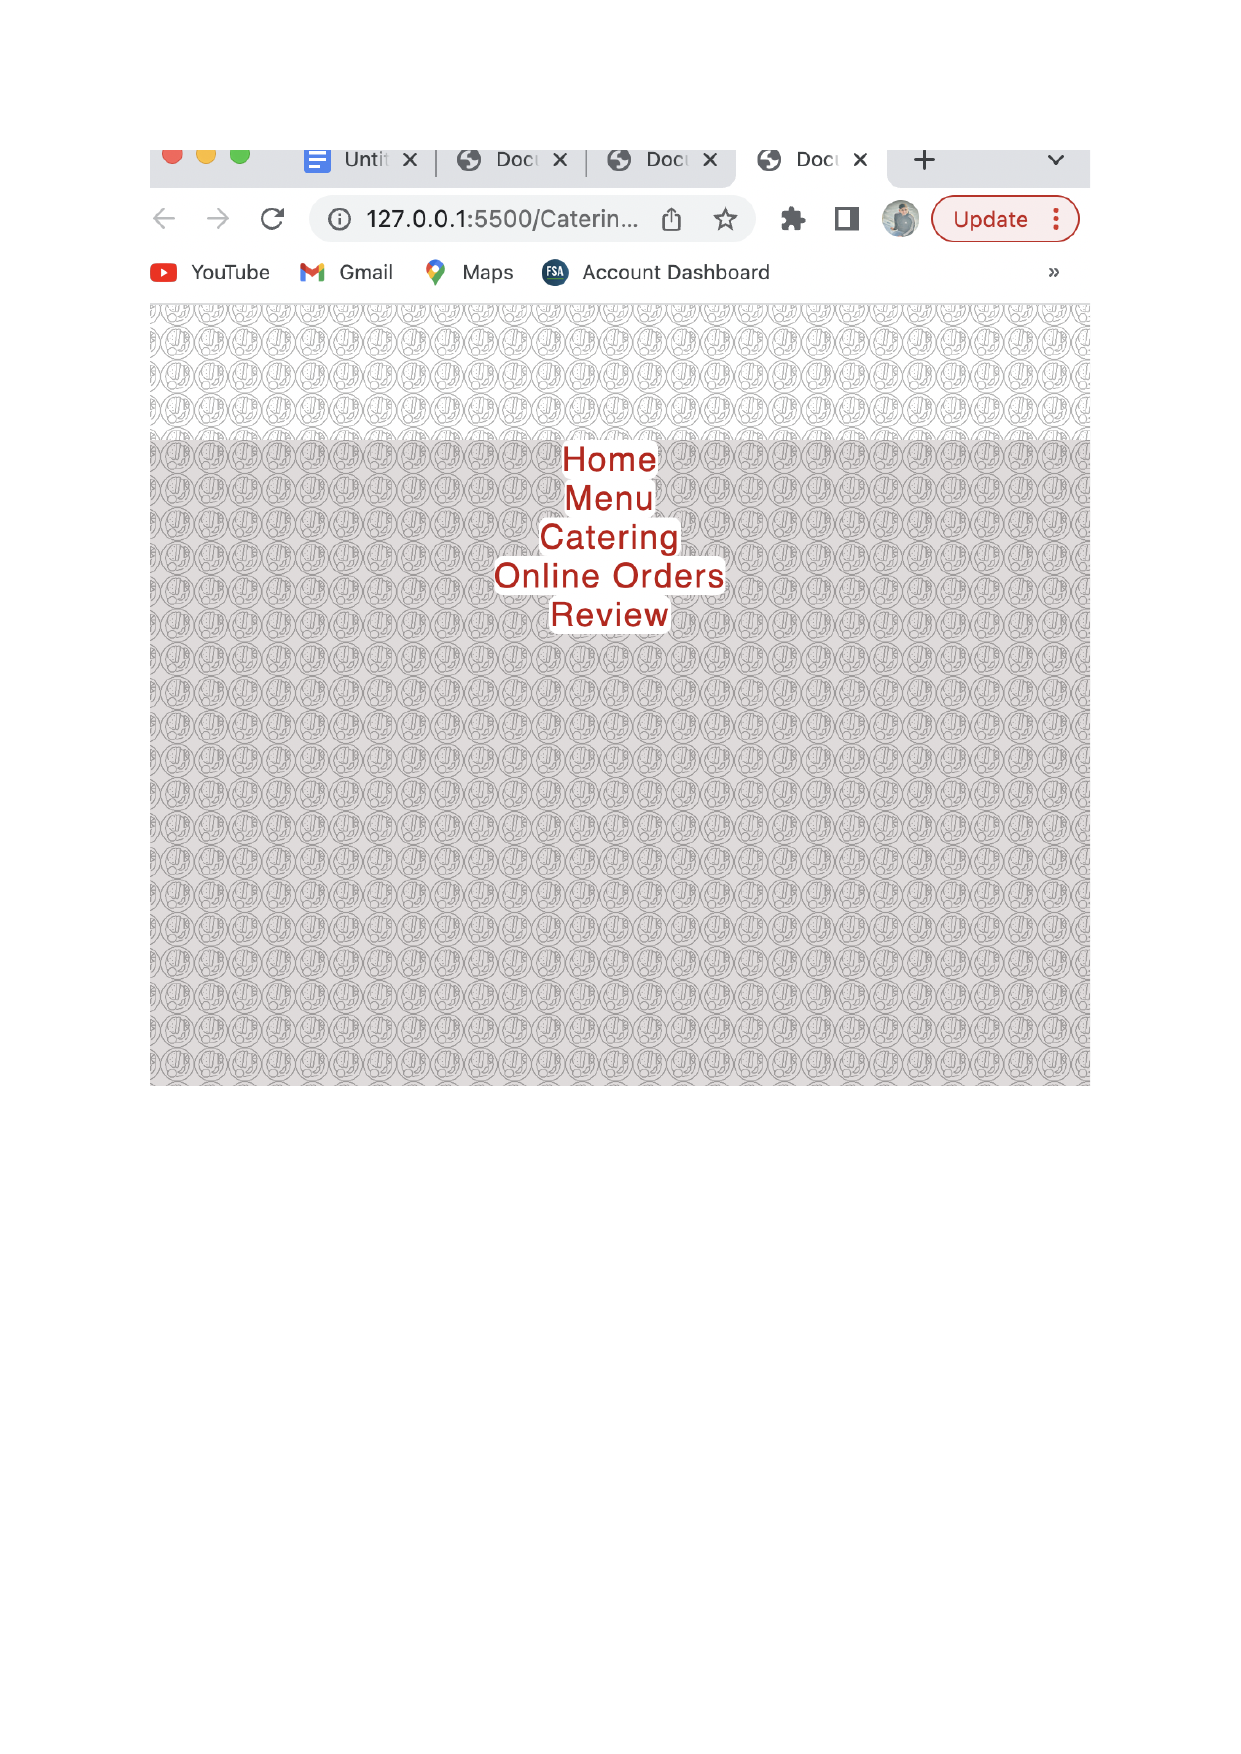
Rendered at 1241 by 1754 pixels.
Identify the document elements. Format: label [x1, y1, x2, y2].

picture [150, 150, 1091, 1086]
